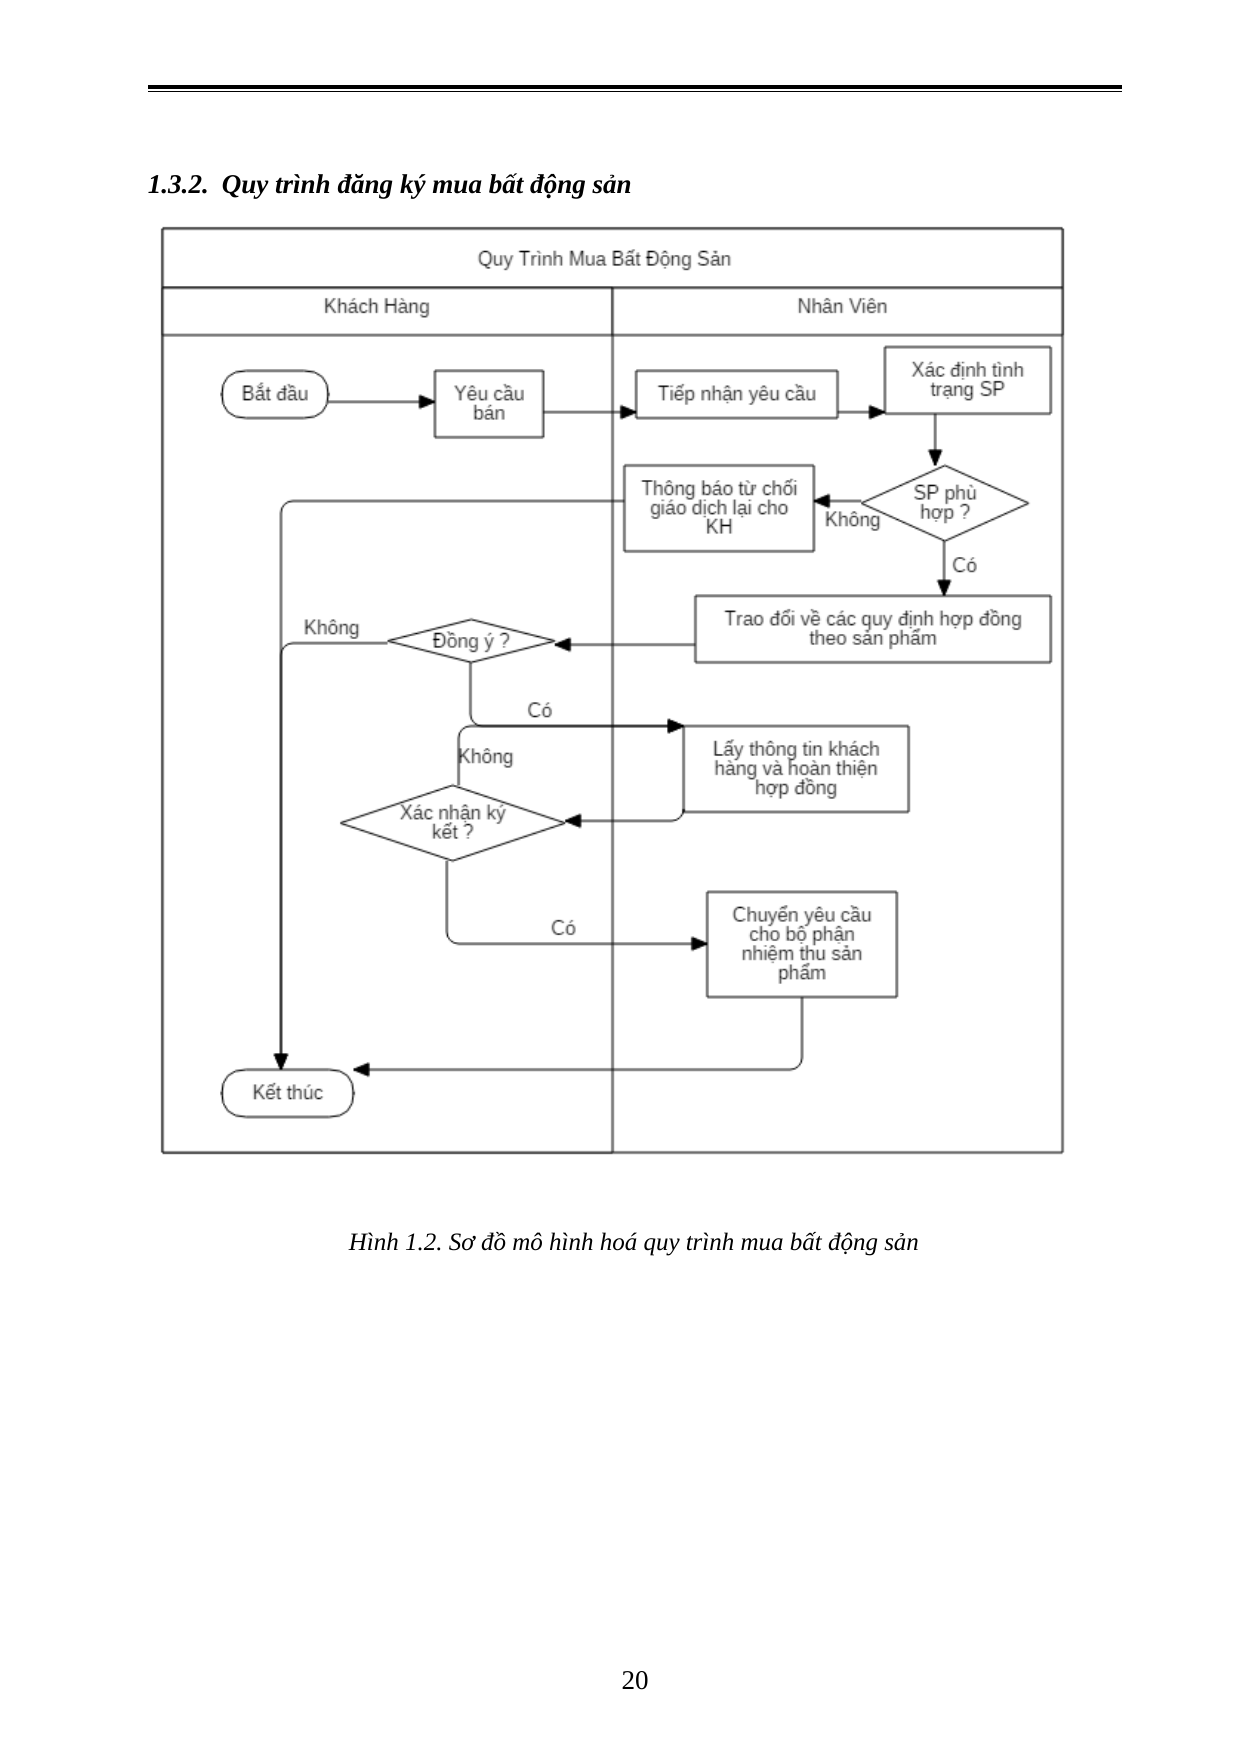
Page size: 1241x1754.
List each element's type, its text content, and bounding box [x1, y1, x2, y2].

subtitle Quy trình đăng ký mua bất động sản [148, 168, 1122, 199]
text Hình 1.2. Sơ đồ mô hình hoá quy trình mua bất động sản [148, 1227, 1122, 1256]
picture [148, 214, 1122, 1212]
